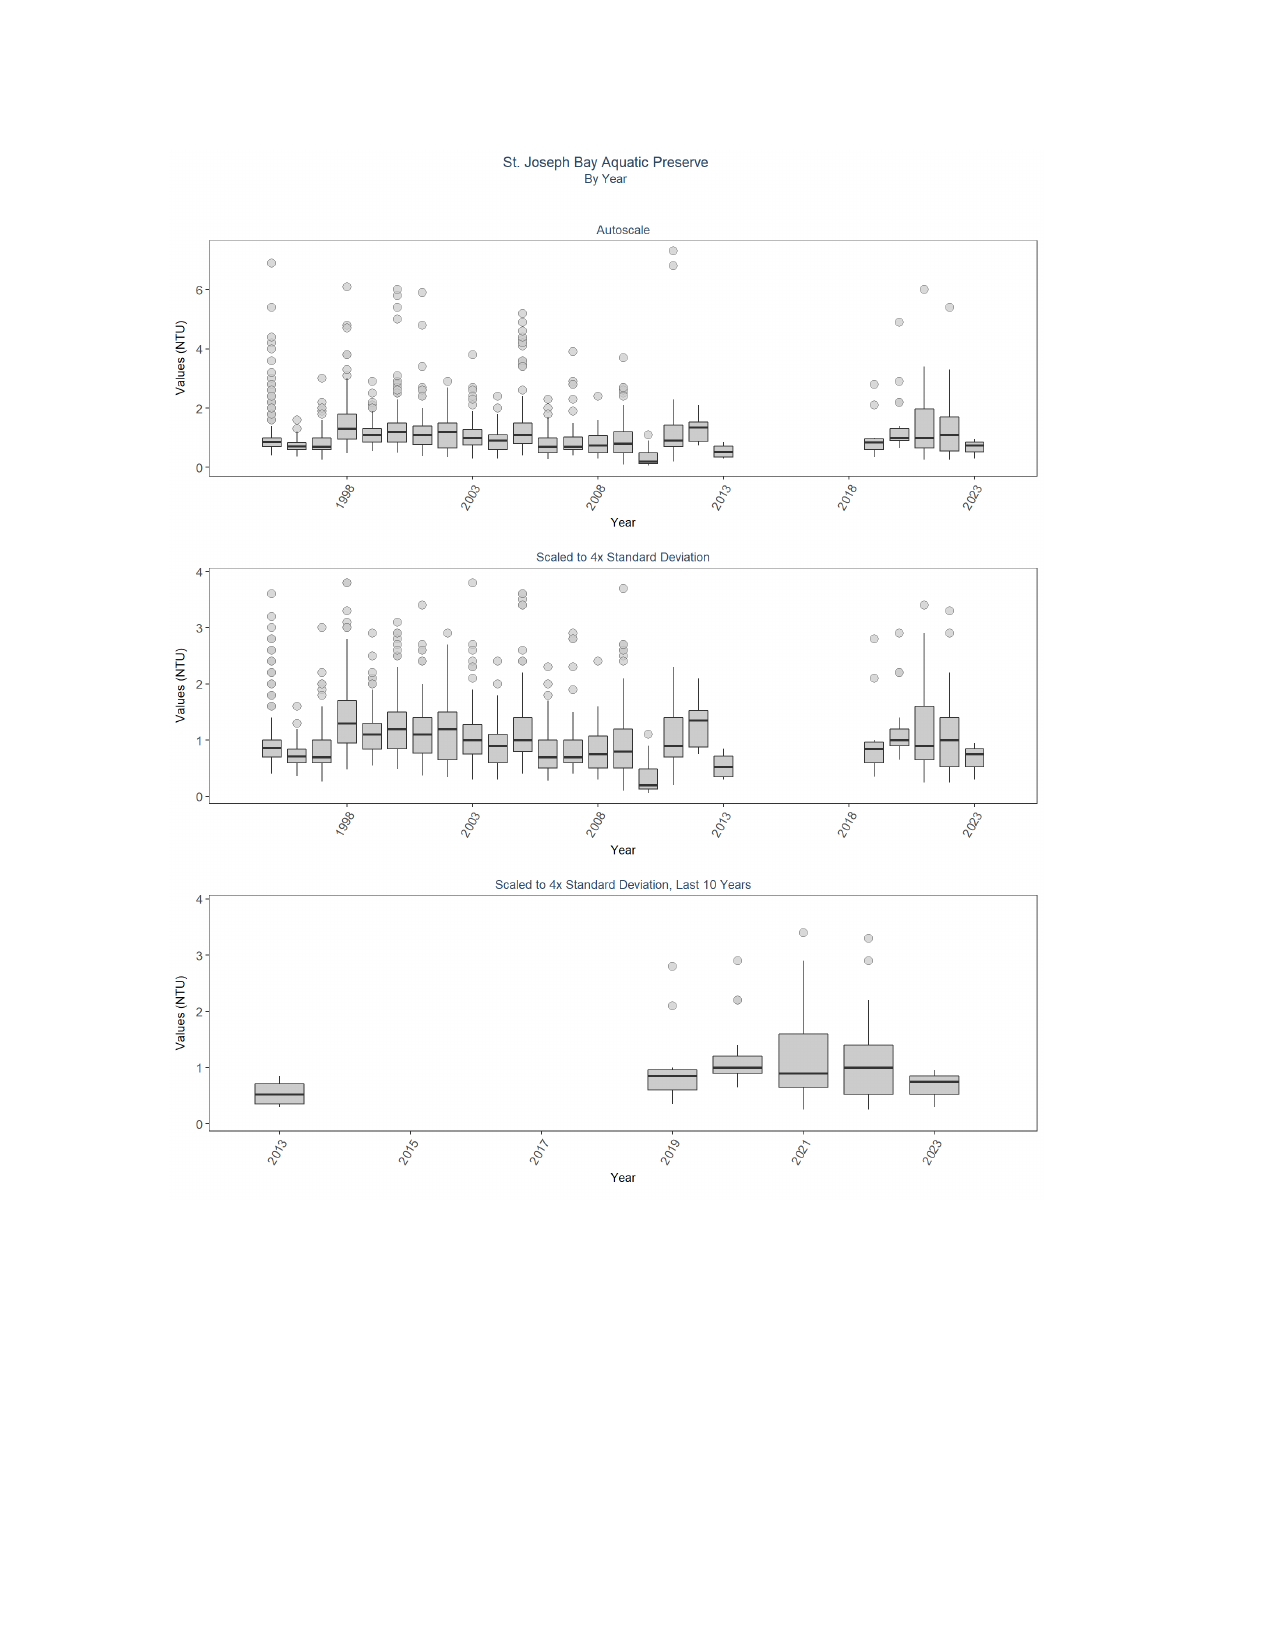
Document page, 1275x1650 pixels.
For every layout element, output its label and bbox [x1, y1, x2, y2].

picture [168, 150, 1044, 1200]
